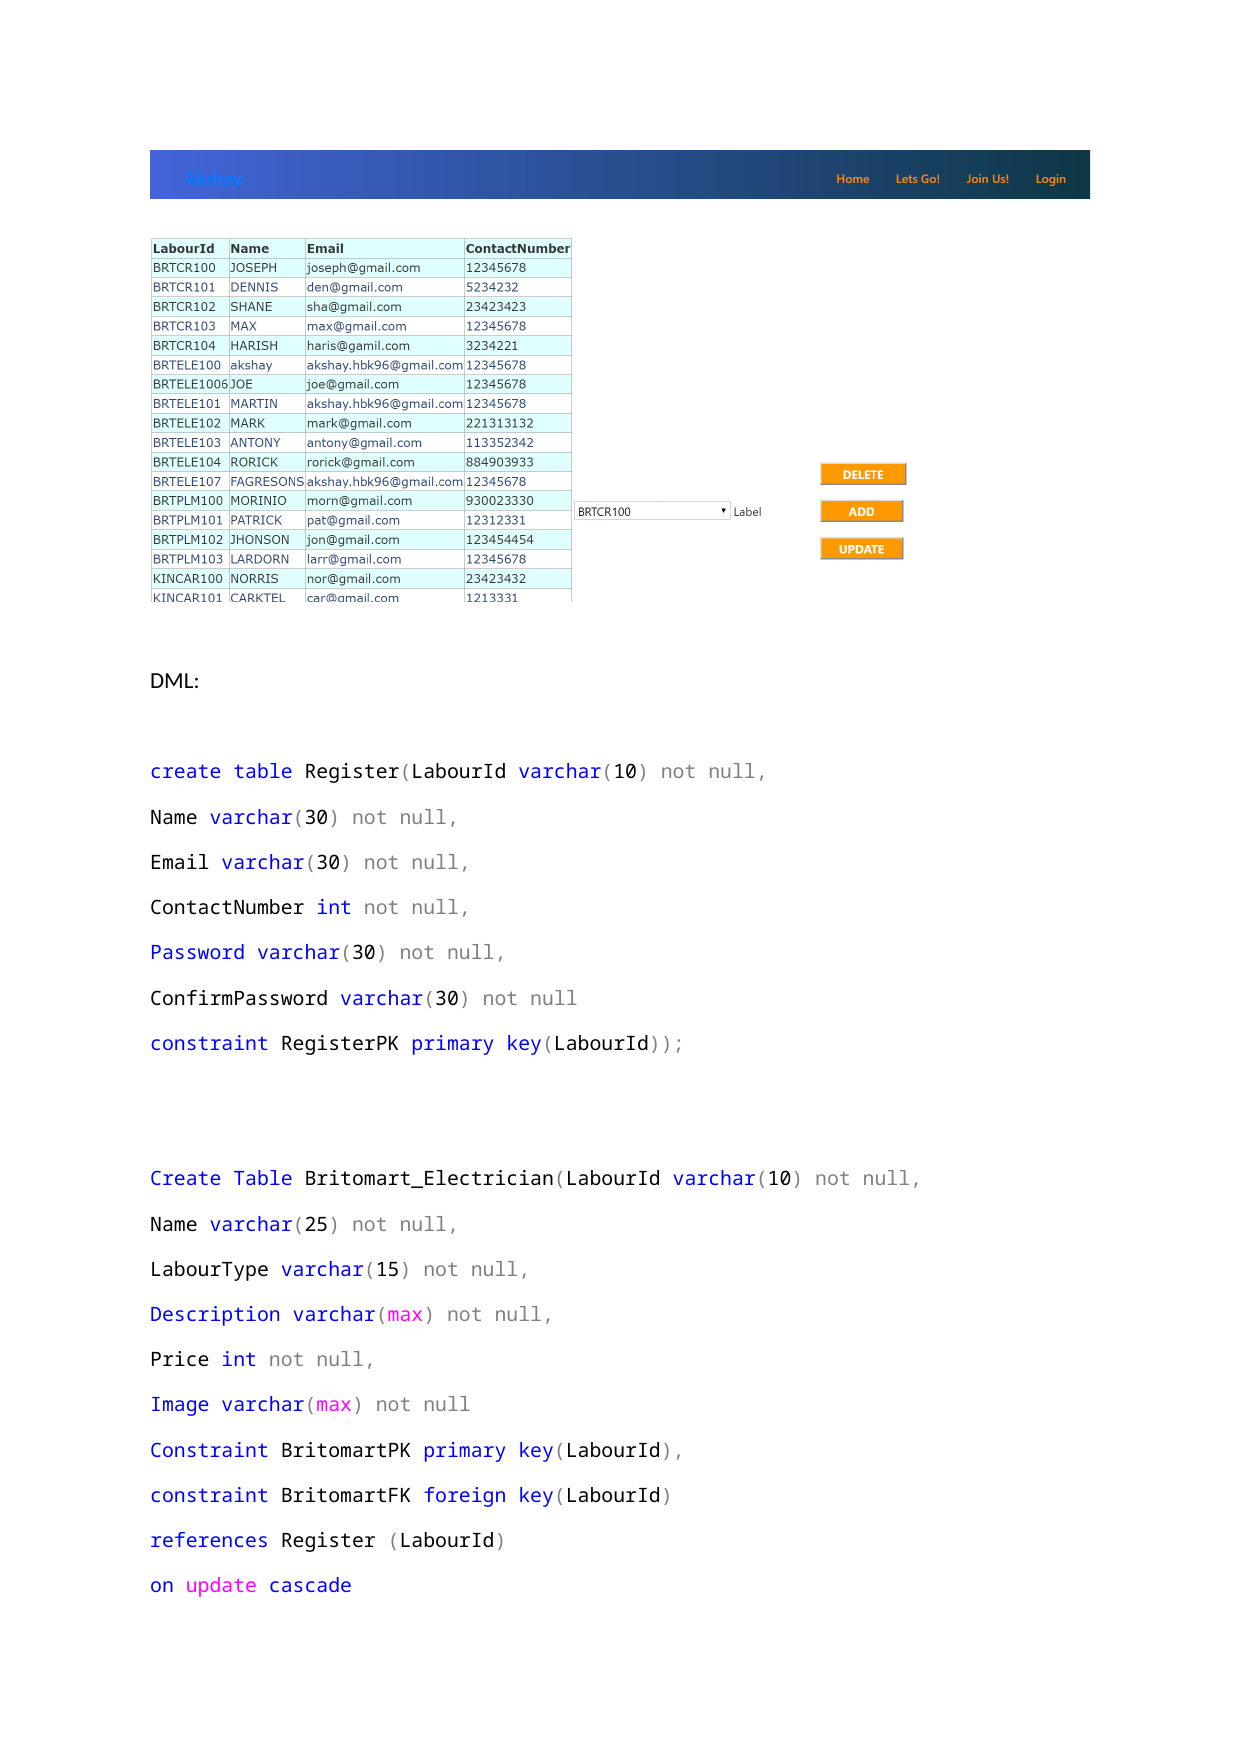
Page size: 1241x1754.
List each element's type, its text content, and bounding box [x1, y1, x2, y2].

text Price int not null, [150, 1345, 1090, 1372]
text Email varchar(30) not null, [150, 848, 1090, 875]
text Password varchar(30) not null, [150, 938, 1090, 966]
text constraint RegisterPK primary key(LabourId)); [150, 1029, 1090, 1056]
text constraint BritomartFK foreign key(LabourId) [150, 1481, 1090, 1508]
text ConfirmPassword varchar(30) not null [150, 984, 1090, 1011]
text Image varchar(max) not null [150, 1391, 1090, 1418]
text Constraint BritomartPK primary key(LabourId), [150, 1436, 1090, 1463]
text LabourType varchar(15) not null, [150, 1255, 1090, 1282]
text Description varchar(max) not null, [150, 1300, 1090, 1327]
text ContactNumber int not null, [150, 893, 1090, 920]
text references Register (LabourId) [150, 1526, 1090, 1553]
text DML: [150, 666, 1090, 694]
text create table Register(LabourId varchar(10) not null, [150, 758, 1090, 785]
text Name varchar(25) not null, [150, 1210, 1090, 1237]
text Name varchar(30) not null, [150, 803, 1090, 830]
picture [150, 150, 1091, 602]
text Create Table Britomart_Electrician(LabourId varchar(10) not null, [150, 1164, 1090, 1192]
text on update cascade [150, 1571, 1090, 1598]
